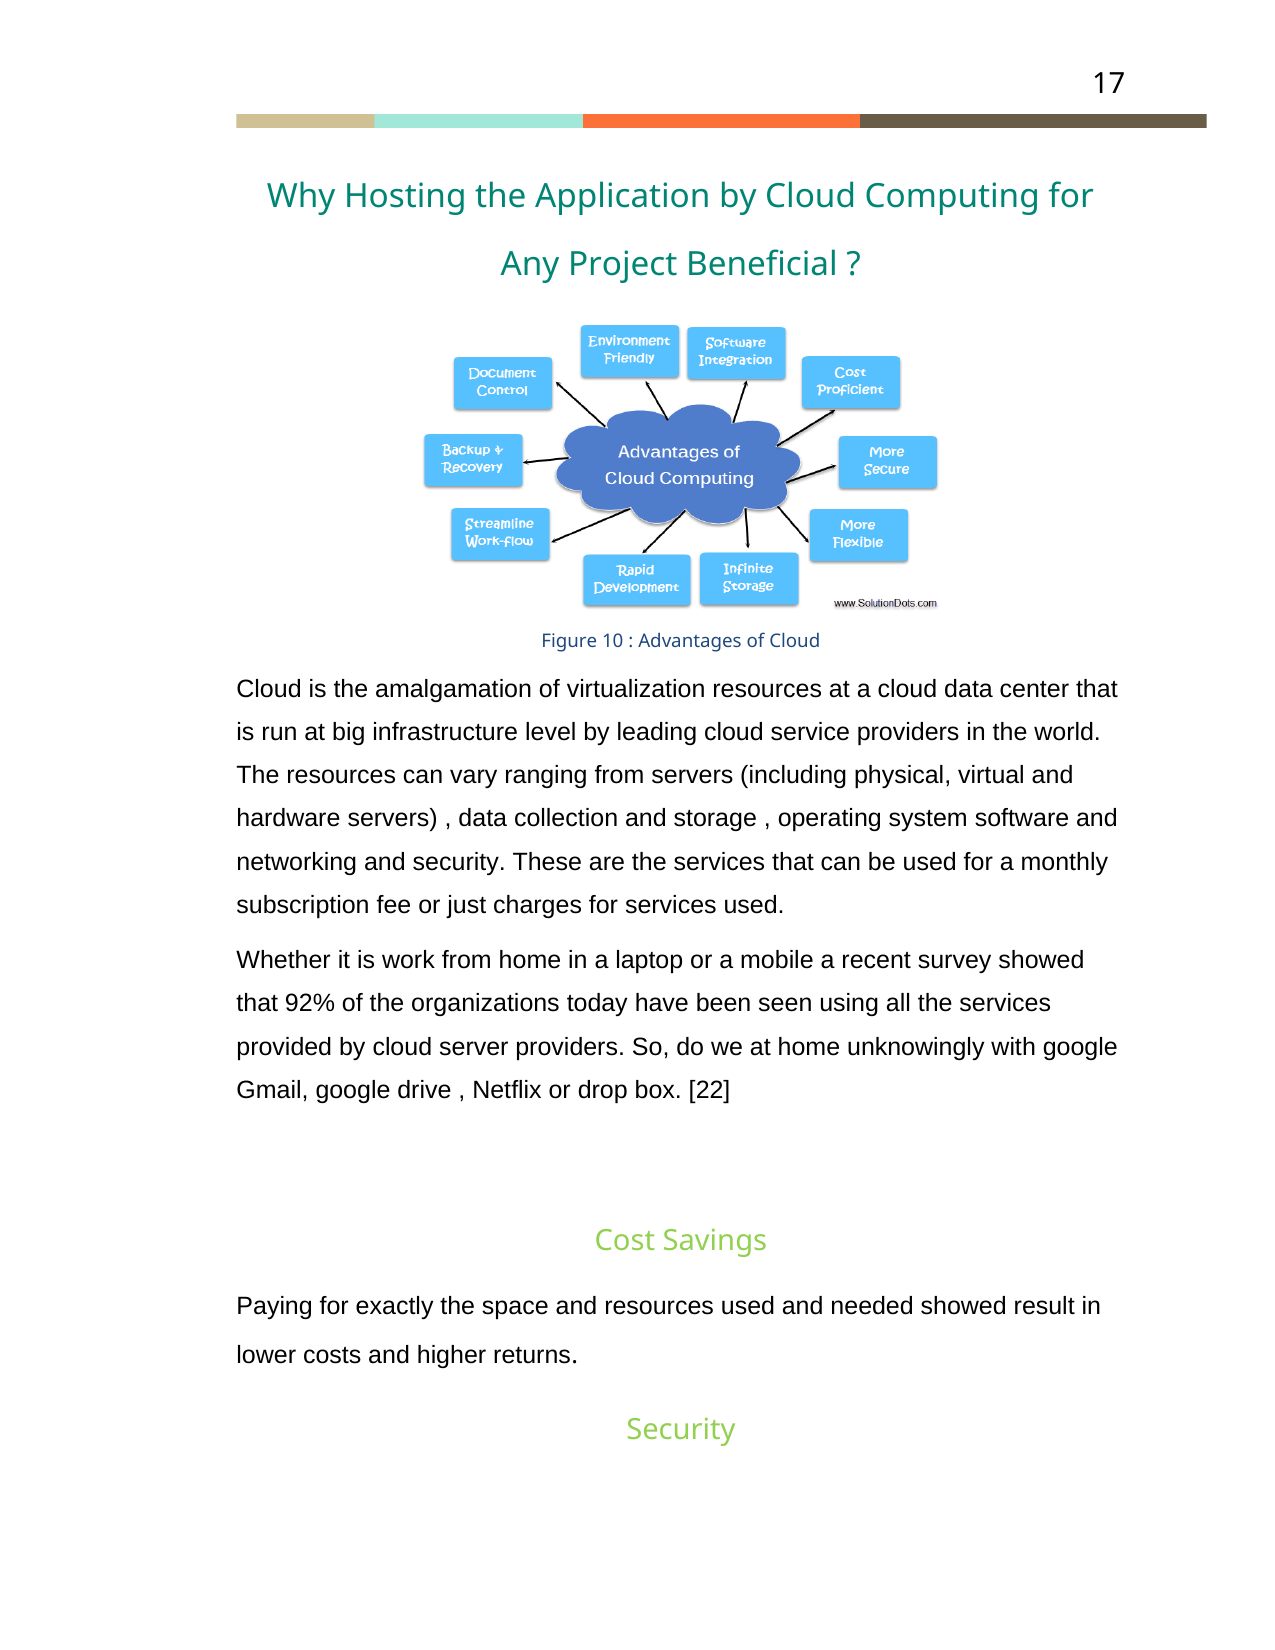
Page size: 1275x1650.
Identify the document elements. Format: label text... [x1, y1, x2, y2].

text Paying for exactly the space and resources used and needed showed result in lower costs and higher returns. [236, 1291, 1125, 1371]
subtitle Cost Savings [236, 1219, 1125, 1259]
text Whether it is work from home in a laptop or a mobile a recent survey showed that 92% of the organizations today have been seen using all the services provided by cloud server providers. So, do we at home unknowingly with google Gmail, google drive , Netflix or drop box. [22] [236, 945, 1125, 1103]
picture [412, 320, 950, 612]
text Cloud is the amalgamation of virtualization resources at a cloud data center that is run at big infrastructure level by leading cloud service providers in the world. The resources can vary ranging from servers (including physical, virtual and hardware servers) , data collection and storage , operating system software and networking and security. These are the services that can be used for a monthly subscription fee or just charges for services used. [236, 674, 1125, 918]
subtitle Security [236, 1408, 1125, 1448]
picture [236, 114, 1207, 128]
subtitle Why Hosting the Application by Cloud Computing for Any Project Beneficial ? [236, 172, 1125, 286]
text Figure 10 : Advantages of Cloud [236, 628, 1125, 653]
